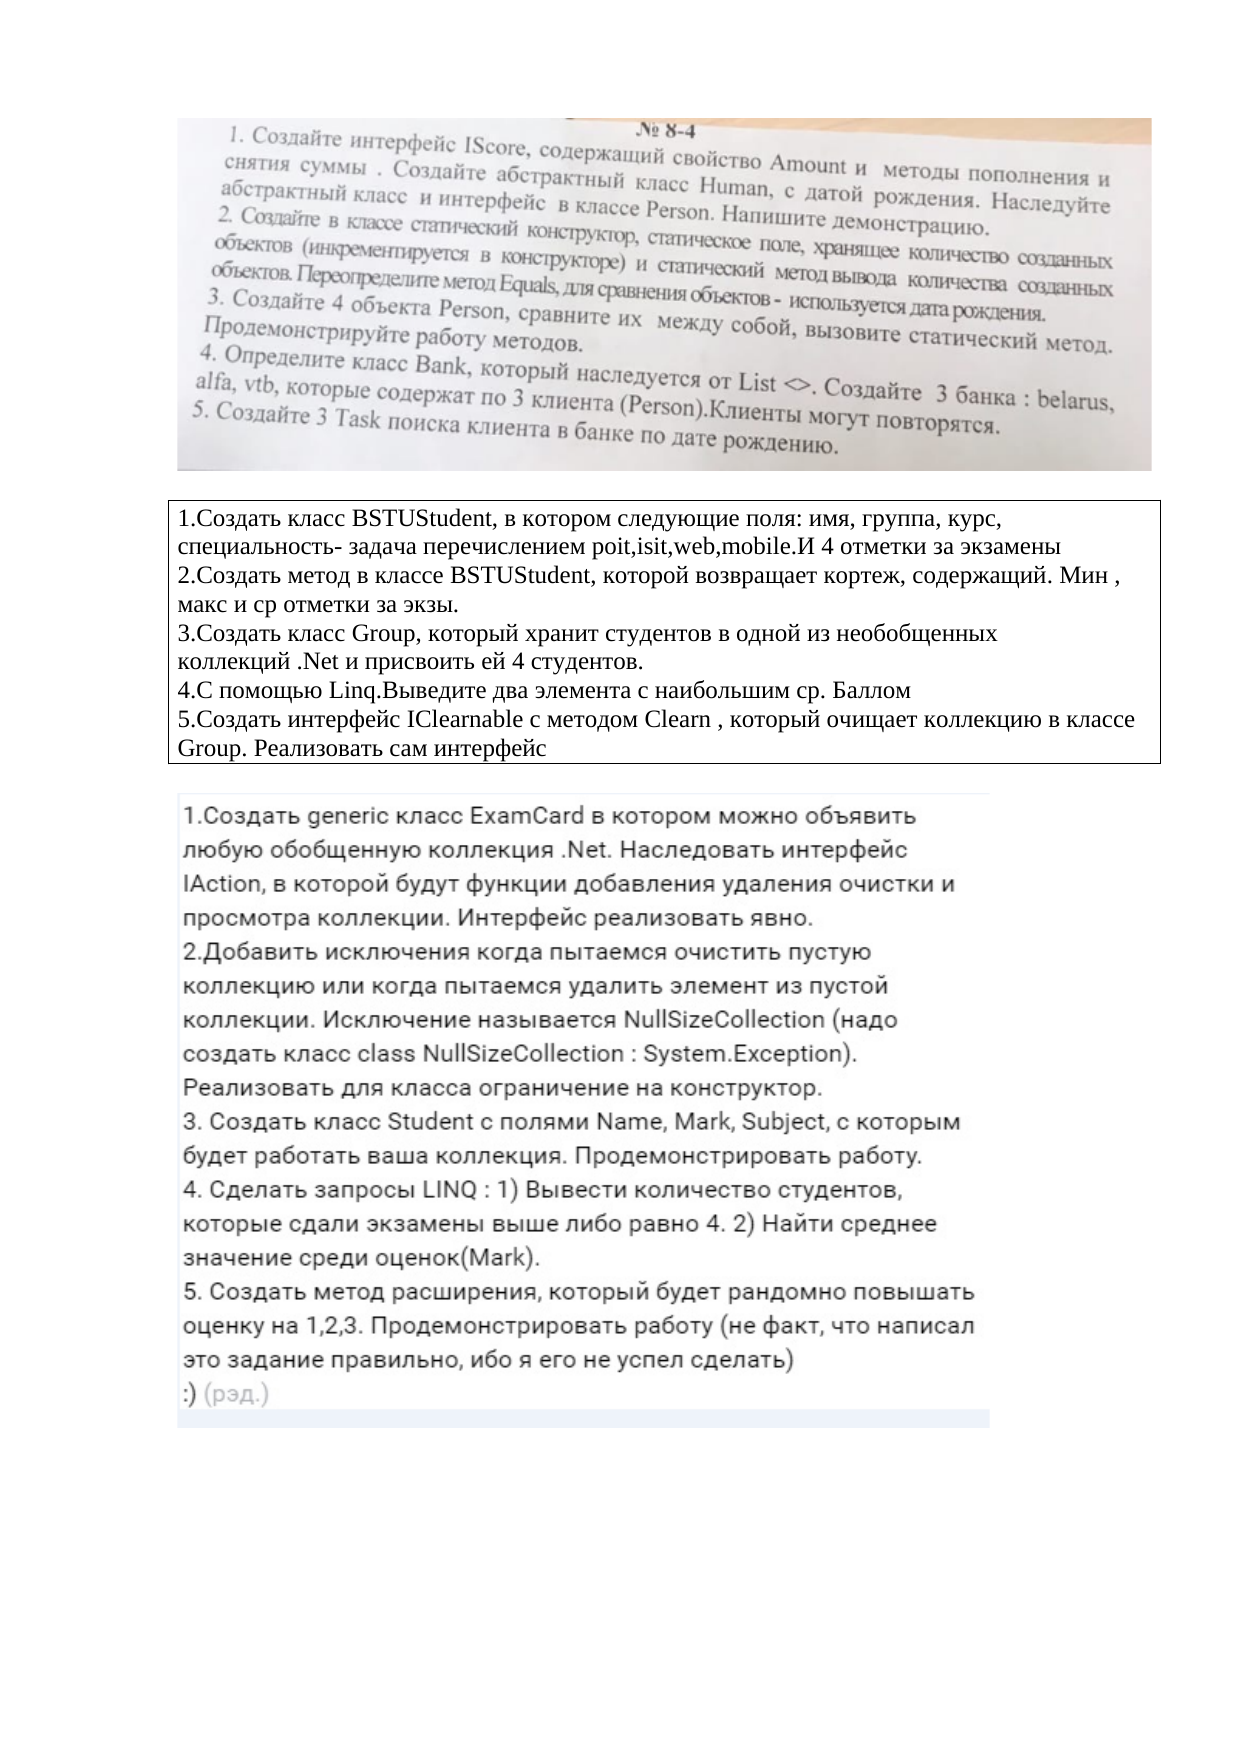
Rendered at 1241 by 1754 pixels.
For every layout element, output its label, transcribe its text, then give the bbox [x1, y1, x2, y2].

text 5.Создать интерфейс IClearnable с методом Clearn , который очищает коллекцию в классе Group. Реализовать сам интерфейс [169, 701, 1160, 763]
text 1.Создать класс BSTUStudent, в котором следующие поля: имя, группа, курс, специальность- задача перечислением poit,isit,web,mobile.И 4 отметки за экзамены [169, 501, 1160, 560]
picture [177, 793, 990, 1428]
text 4.С помощью Linq.Выведите два элемента с наибольшим ср. Баллом [177, 675, 1152, 701]
text 2.Создать метод в классе BSTUStudent, которой возвращает кортеж, содержащий. Мин , макс и ср отметки за экзы. [177, 560, 1152, 618]
picture [177, 118, 1152, 471]
text 3.Создать класс Group, который хранит студентов в одной из необобщенных коллекций .Net и присвоить ей 4 студентов. [177, 618, 1152, 675]
